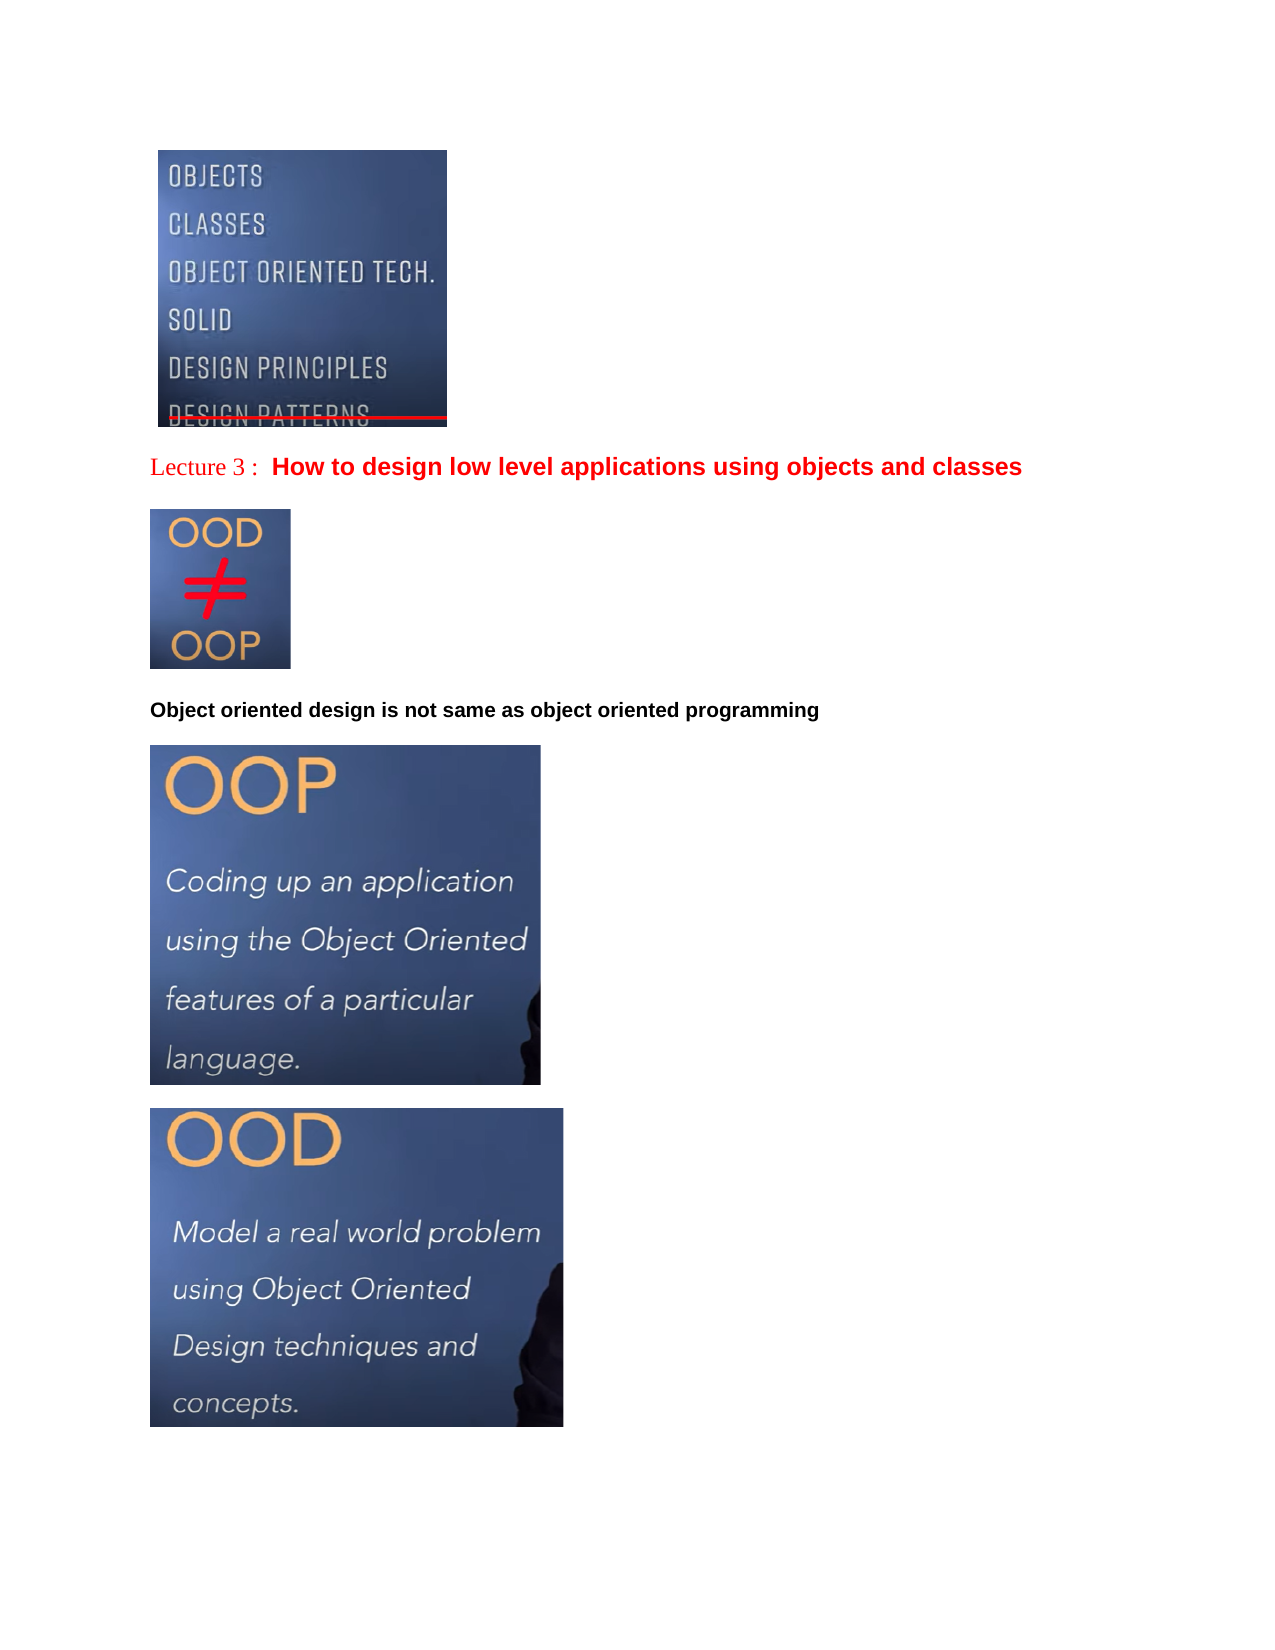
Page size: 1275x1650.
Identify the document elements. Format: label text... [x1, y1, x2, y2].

picture [150, 509, 291, 669]
subtitle Object oriented design is not same as object oriented programming [150, 698, 1125, 722]
picture [150, 745, 541, 1085]
picture [150, 150, 447, 427]
picture [150, 1108, 564, 1427]
subtitle Lecture 3 : How to design low level applications using objects and classes [150, 452, 1125, 481]
